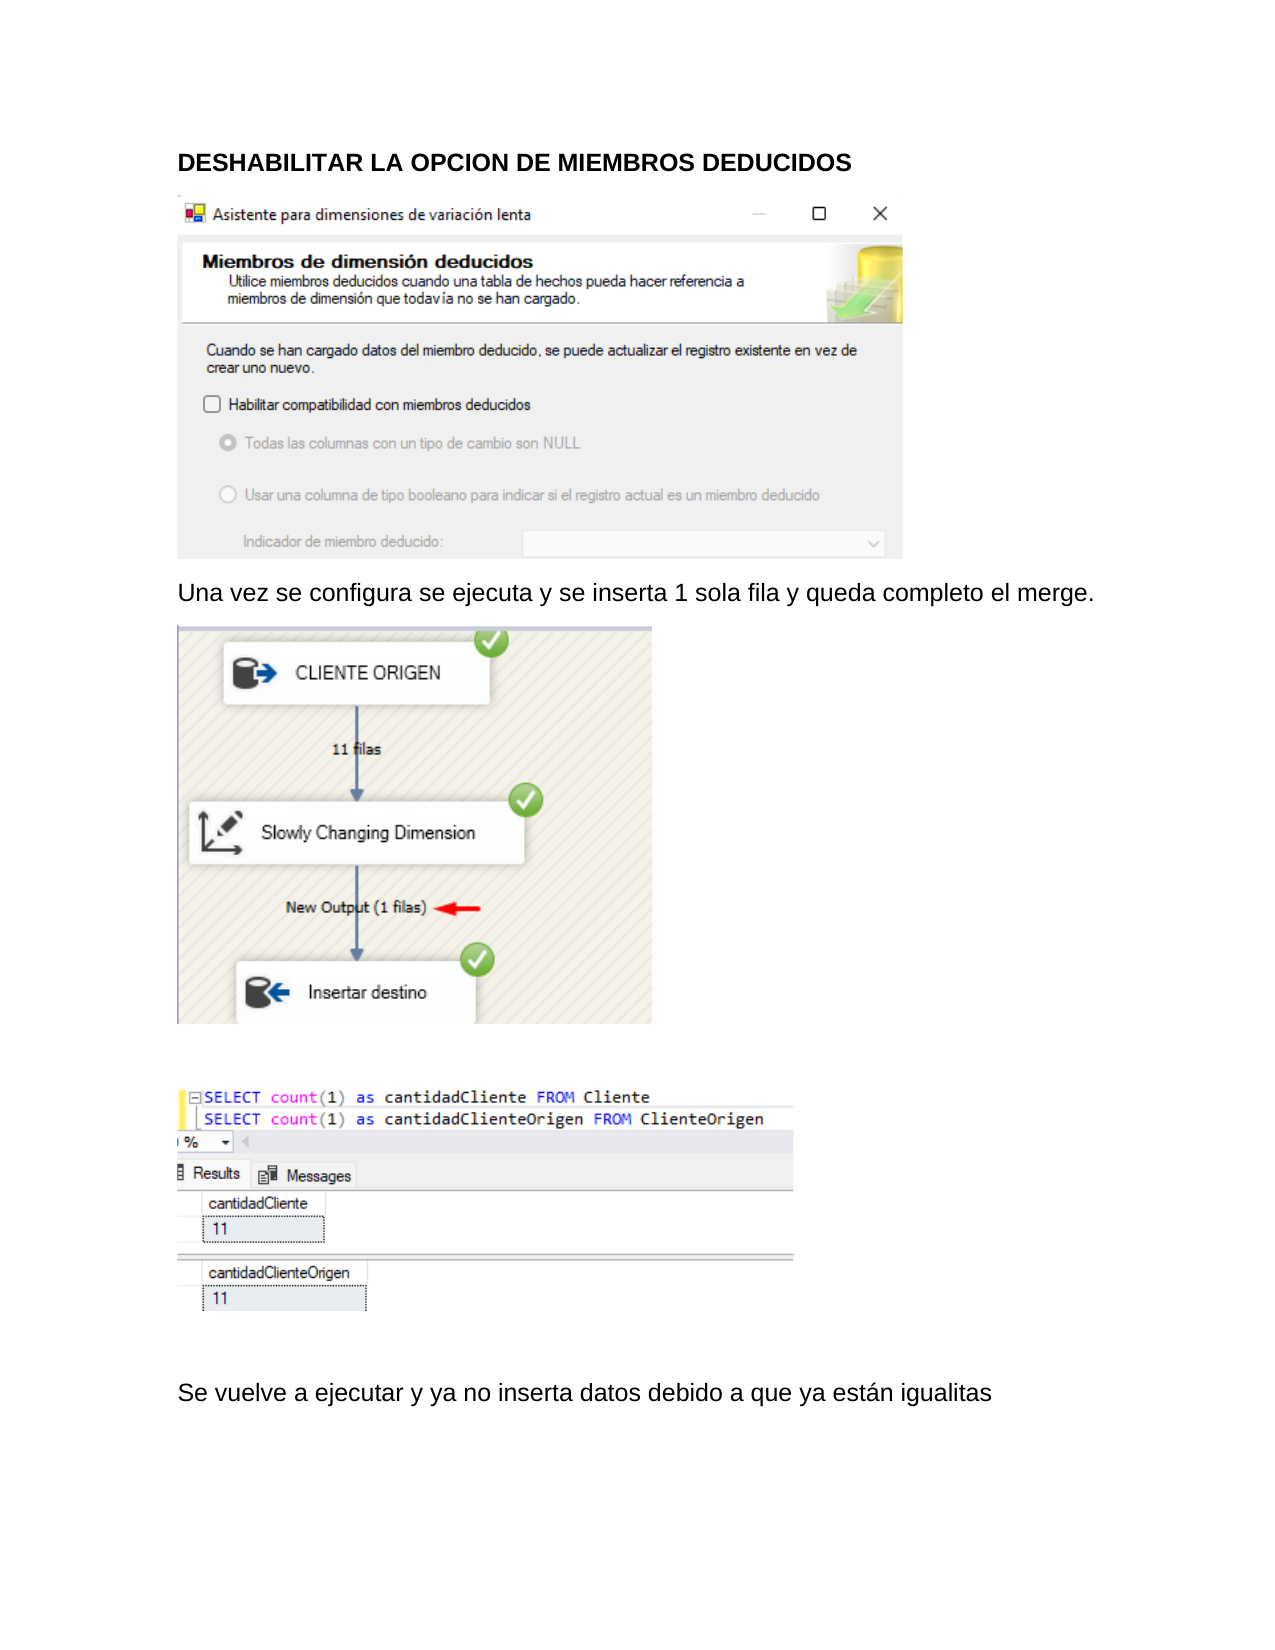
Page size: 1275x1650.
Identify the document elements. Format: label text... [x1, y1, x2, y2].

picture [177, 1090, 794, 1311]
text Una vez se configura se ejecuta y se inserta 1 sola fila y queda completo el merge. [177, 578, 1098, 606]
picture [177, 195, 903, 559]
picture [177, 625, 653, 1024]
text Se vuelve a ejecutar y ya no inserta datos debido a que ya están igualitas [177, 1377, 1098, 1406]
text DESHABILITAR LA OPCION DE MIEMBROS DEDUCIDOS [177, 148, 1098, 176]
